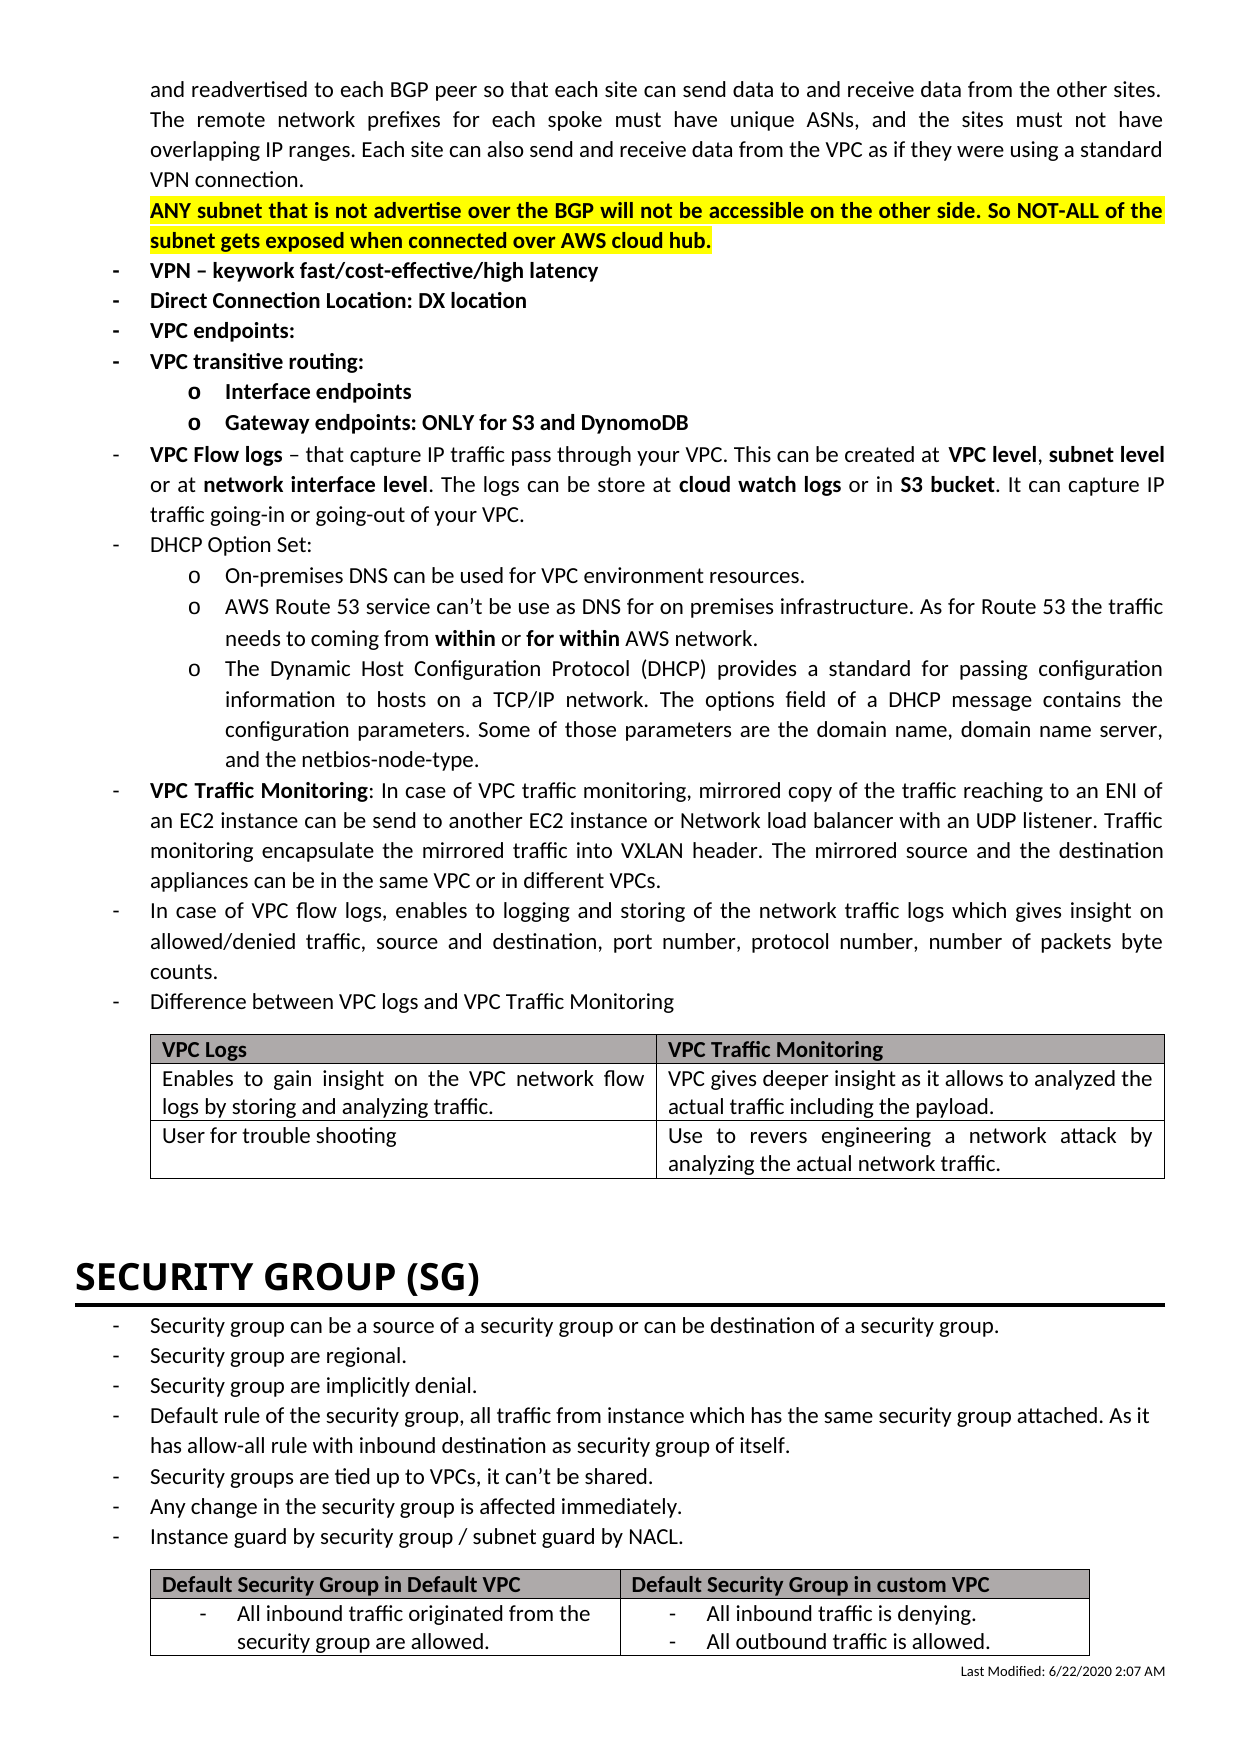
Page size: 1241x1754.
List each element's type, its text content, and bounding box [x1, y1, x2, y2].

list VPC Traffic Monitoring: In case of VPC traffic monitoring, mirrored copy of the traffic reaching to an ENI of an EC2 instance can be send to another EC2 instance or Network load balancer with an UDP listener. Traffic monitoring encapsulate the mirrored traffic into VXLAN header. The mirrored source and the destination appliances can be in the same VPC or in different VPCs. [112, 776, 1165, 894]
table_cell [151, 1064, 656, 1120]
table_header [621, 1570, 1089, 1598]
list ANY subnet that is not advertise over the BGP will not be accessible on the other side. So NOT-ALL of the subnet gets exposed when connected over AWS cloud hub. [150, 224, 1165, 254]
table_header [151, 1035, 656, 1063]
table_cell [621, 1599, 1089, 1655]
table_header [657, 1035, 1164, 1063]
list Instance guard by security group / subnet guard by NACL. [112, 1522, 1165, 1550]
list Difference between VPC logs and VPC Traffic Monitoring [112, 987, 1165, 1015]
subtitle Security Group (SG) [75, 1250, 1165, 1303]
list DHCP Option Set: [112, 531, 1165, 559]
list Default rule of the security group, all traffic from instance which has the same security group attached. As it has allow-all rule with inbound destination as security group of itself. [112, 1401, 1165, 1459]
list The Dynamic Host Configuration Protocol (DHCP) provides a standard for passing configuration information to hosts on a TCP/IP network. The options field of a DHCP message contains the configuration parameters. Some of those parameters are the domain name, domain name server, and the netbios-node-type. [187, 654, 1165, 774]
list Interface endpoints [187, 377, 1165, 406]
list VPN – keywork fast/cost-effective/high latency [112, 256, 1165, 284]
list On-premises DNS can be used for VPC environment resources. [187, 561, 1165, 590]
list Any change in the security group is affected immediately. [112, 1492, 1165, 1520]
list Security groups are tied up to VPCs, it can’t be shared. [112, 1462, 1165, 1490]
list Security group are regional. [112, 1341, 1165, 1369]
list In case of VPC flow logs, enables to logging and storing of the network traffic logs which gives insight on allowed/denied traffic, source and destination, port number, protocol number, number of packets byte counts. [112, 897, 1165, 985]
list VPC transitive routing: [112, 347, 1165, 375]
list Security group can be a source of a security group or can be destination of a security group. [112, 1311, 1165, 1339]
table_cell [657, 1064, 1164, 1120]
list AWS Route 53 service can’t be use as DNS for on premises infrastructure. As for Route 53 the traffic needs to coming from within or for within AWS network. [187, 592, 1165, 652]
list Direct Connection Location: DX location [112, 286, 1165, 314]
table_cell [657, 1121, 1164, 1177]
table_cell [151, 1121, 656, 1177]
list Security group are implicitly denial. [112, 1371, 1165, 1399]
list Gateway endpoints: ONLY for S3 and DynomoDB [187, 408, 1165, 438]
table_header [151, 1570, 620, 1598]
list VPC endpoints: [112, 317, 1165, 345]
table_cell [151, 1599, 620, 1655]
list VPC Flow logs – that capture IP traffic pass through your VPC. This can be created at VPC level, subnet level or at network interface level. The logs can be store at cloud watch logs or in S3 bucket. It can capture IP traffic going-in or going-out of your VPC. [112, 440, 1165, 528]
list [112, 75, 1165, 194]
